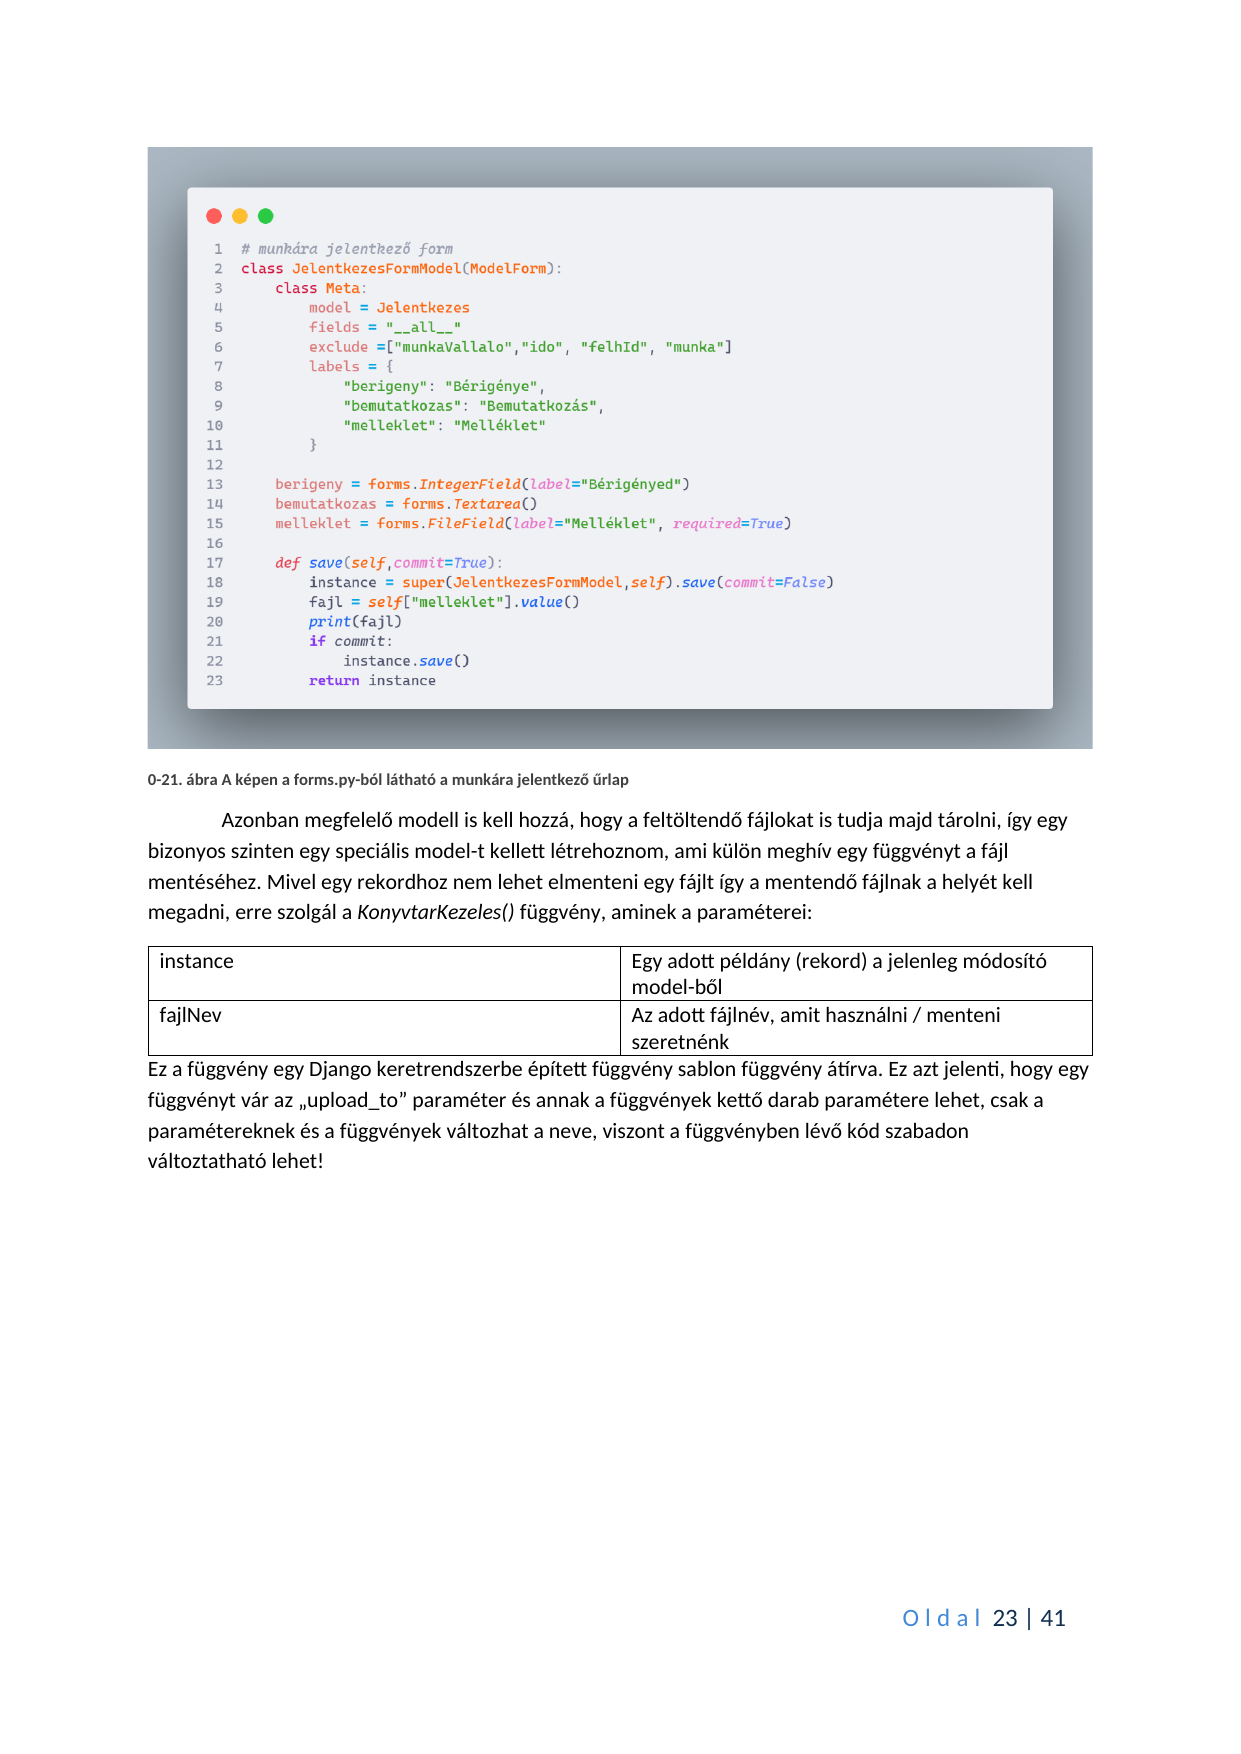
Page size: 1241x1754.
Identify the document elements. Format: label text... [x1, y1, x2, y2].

table_cell fajlNev [149, 1001, 620, 1054]
picture [147, 147, 1093, 749]
table_cell Az adott fájlnév, amit használni / menteni szeretnénk [621, 1001, 1092, 1054]
table_header Egy adott példány (rekord) a jelenleg módosító model-ből [621, 947, 1092, 1000]
table_header instance [149, 947, 620, 1000]
text Ez a függvény egy Django keretrendszerbe épített függvény sablon függvény átírva. Ez azt jelenti, hogy egy függvényt vár az „upload_to” paraméter és annak a függvények kettő darab paramétere lehet, csak a paramétereknek és a függvények változhat a neve, viszont a függvényben lévő kód szabadon változtatható lehet! [148, 1056, 1093, 1174]
text Azonban megfelelő modell is kell hozzá, hogy a feltöltendő fájlokat is tudja majd tárolni, így egy bizonyos szinten egy speciális model-t kellett létrehoznom, ami külön meghív egy függvényt a fájl mentéséhez. Mivel egy rekordhoz nem lehet elmenteni egy fájlt így a mentendő fájlnak a helyét kell megadni, erre szolgál a KonyvtarKezeles() függvény, aminek a paraméterei: [148, 807, 1093, 925]
